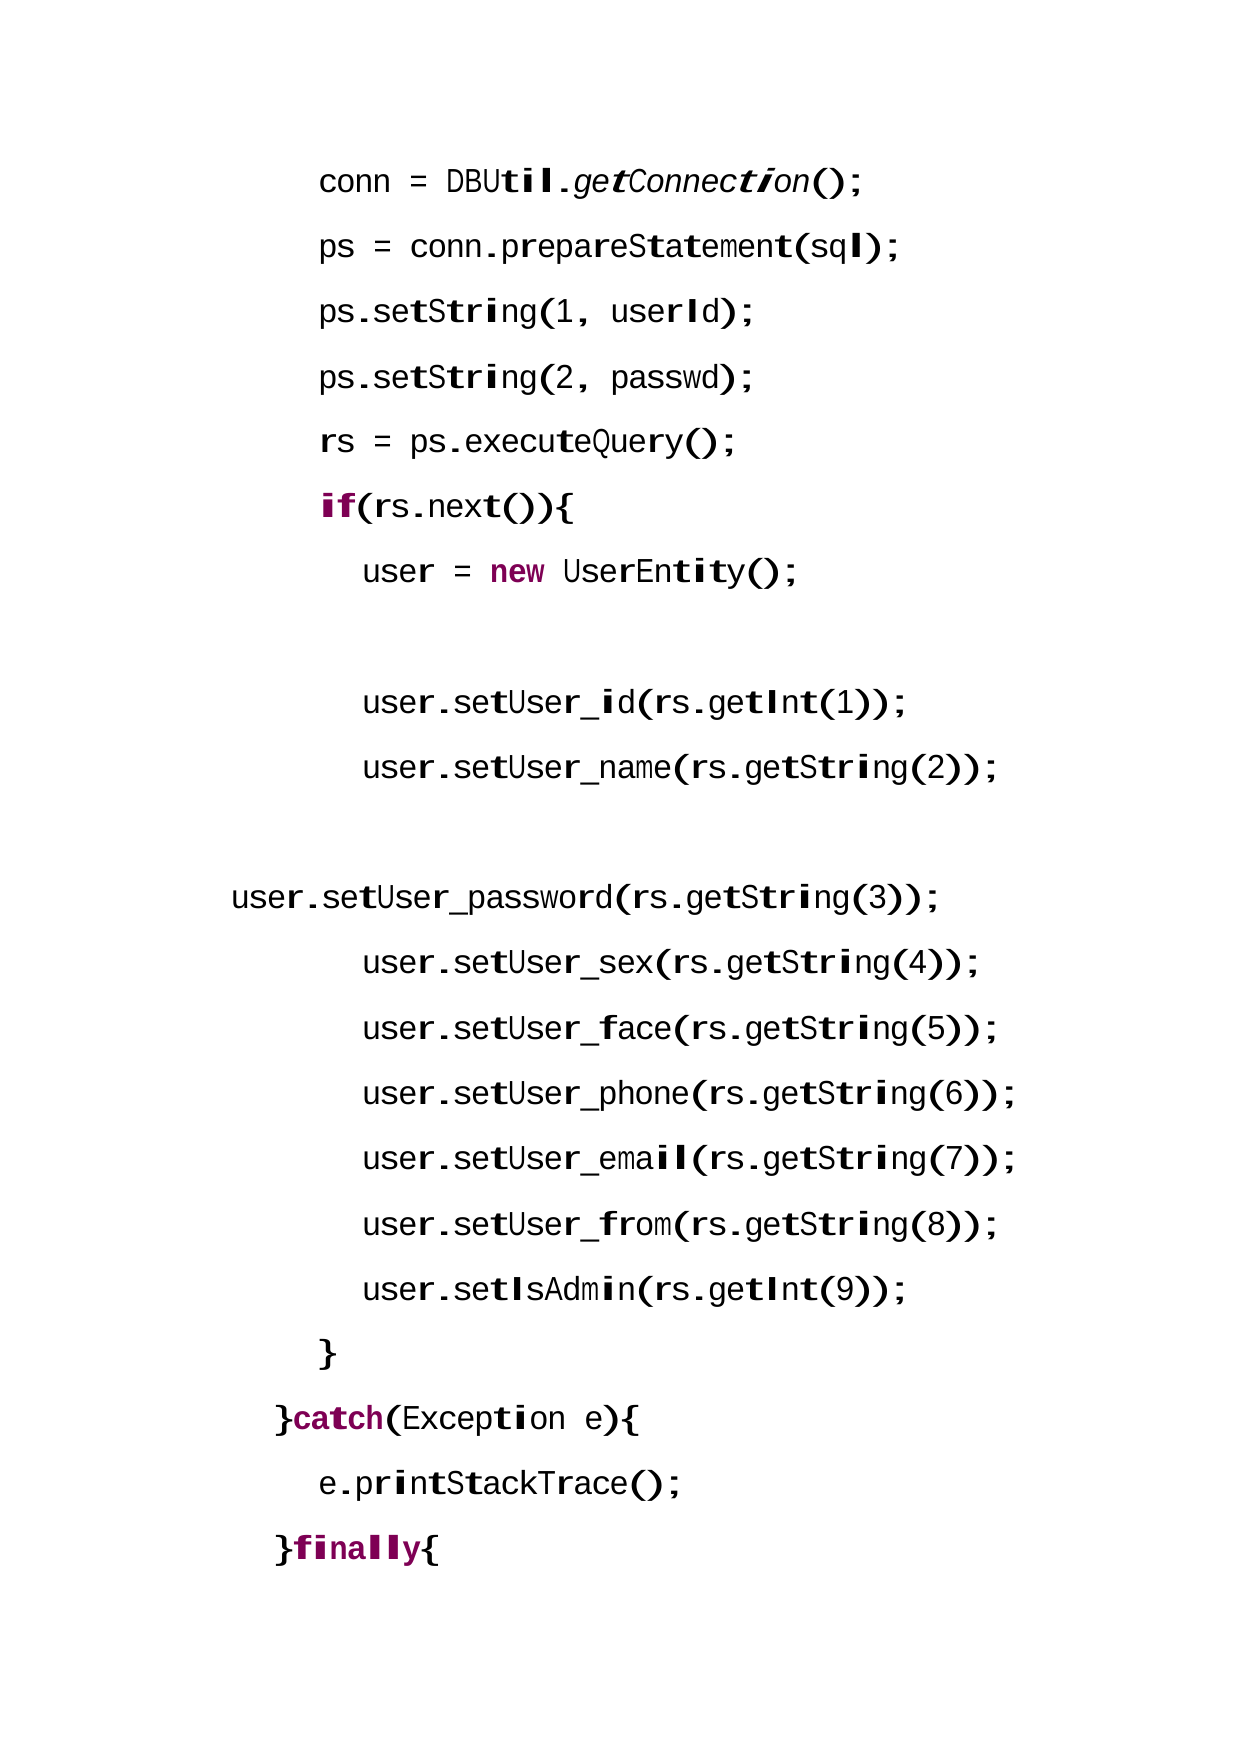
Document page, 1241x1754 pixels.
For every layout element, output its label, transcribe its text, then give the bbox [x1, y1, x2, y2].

text user = new UserEntity(); [362, 551, 1190, 590]
text }catch(Exception e){ e.printStackTrace(); [275, 1398, 685, 1502]
text user.setUser_password(rs.getString(3)); user.setUser_sex(rs.getString(4)); user.setUser_face(rs.getString(5)); user.setUser_phone(rs.getString(6)); user.setUser_email(rs.getString(7)); user.setUser_from(rs.getString(8)); user.setIsAdmin(rs.getInt(9)); [231, 877, 1190, 1307]
text } [318, 1334, 1190, 1371]
text }finally{ [275, 1529, 1190, 1567]
text user.setUser_id(rs.getInt(1)); user.setUser_name(rs.getString(2)); [362, 682, 1190, 785]
text rs = ps.executeQuery(); [318, 422, 1190, 460]
text if(rs.next()){ [318, 486, 1190, 525]
text conn = DBUtil.getConnection(); ps = conn.prepareStatement(sql); ps.setString(1, userId); ps.setString(2, passwd); [318, 161, 904, 395]
